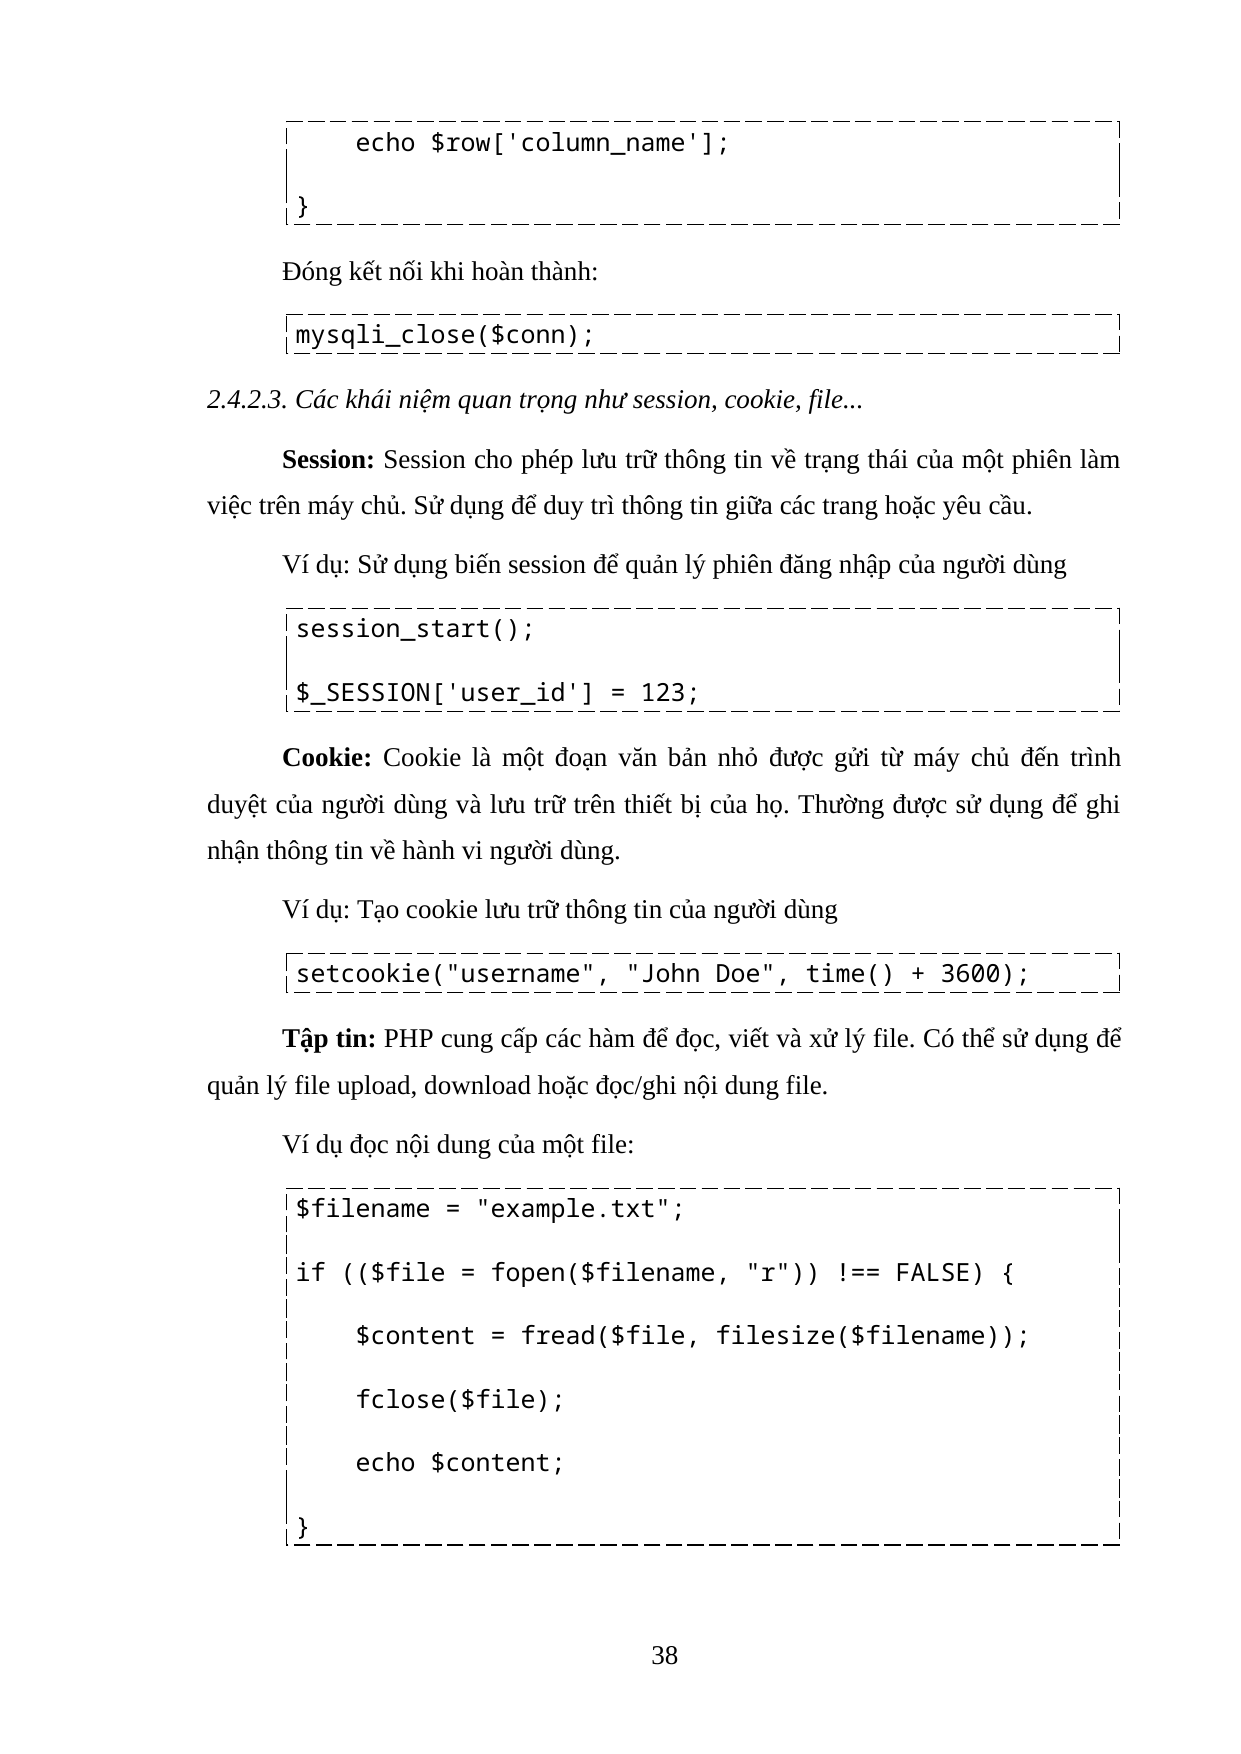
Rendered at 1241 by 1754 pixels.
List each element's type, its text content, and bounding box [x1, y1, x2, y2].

text setcookie("username", "John Doe", time() + 3600); [286, 953, 1120, 993]
text echo $content; [286, 1442, 1120, 1479]
text mysqli_close($conn); [286, 314, 1120, 354]
text Cookie: Cookie là một đoạn văn bản nhỏ được gửi từ máy chủ đến trình duyệt của người dùng và lưu trữ trên thiết bị của họ. Thường được sử dụng để ghi nhận thông tin về hành vi người dùng. [207, 741, 1122, 866]
text fclose($file); [286, 1378, 1120, 1415]
text Đóng kết nối khi hoàn thành: [207, 254, 1122, 286]
text } [286, 1505, 1120, 1546]
text Session: Session cho phép lưu trữ thông tin về trạng thái của một phiên làm việc trên máy chủ. Sử dụng để duy trì thông tin giữa các trang hoặc yêu cầu. [207, 443, 1122, 521]
text echo $row['column_name']; [286, 121, 1120, 158]
text if (($file = fopen($filename, "r")) !== FALSE) { [286, 1251, 1120, 1288]
subtitle Các khái niệm quan trọng như session, cookie, file... [207, 383, 1122, 415]
text } [286, 185, 1120, 225]
text Tập tin: PHP cung cấp các hàm để đọc, viết và xử lý file. Có thể sử dụng để quản lý file upload, download hoặc đọc/ghi nội dung file. [207, 1022, 1122, 1100]
text Ví dụ: Tạo cookie lưu trữ thông tin của người dùng [207, 893, 1122, 925]
text Ví dụ đọc nội dung của một file: [207, 1128, 1122, 1159]
text $filename = "example.txt"; [286, 1187, 1120, 1225]
text $_SESSION['user_id'] = 123; [286, 671, 1120, 712]
text session_start(); [286, 608, 1120, 645]
text Ví dụ: Sử dụng biến session để quản lý phiên đăng nhập của người dùng [207, 548, 1122, 580]
text $content = fread($file, filesize($filename)); [286, 1314, 1120, 1352]
